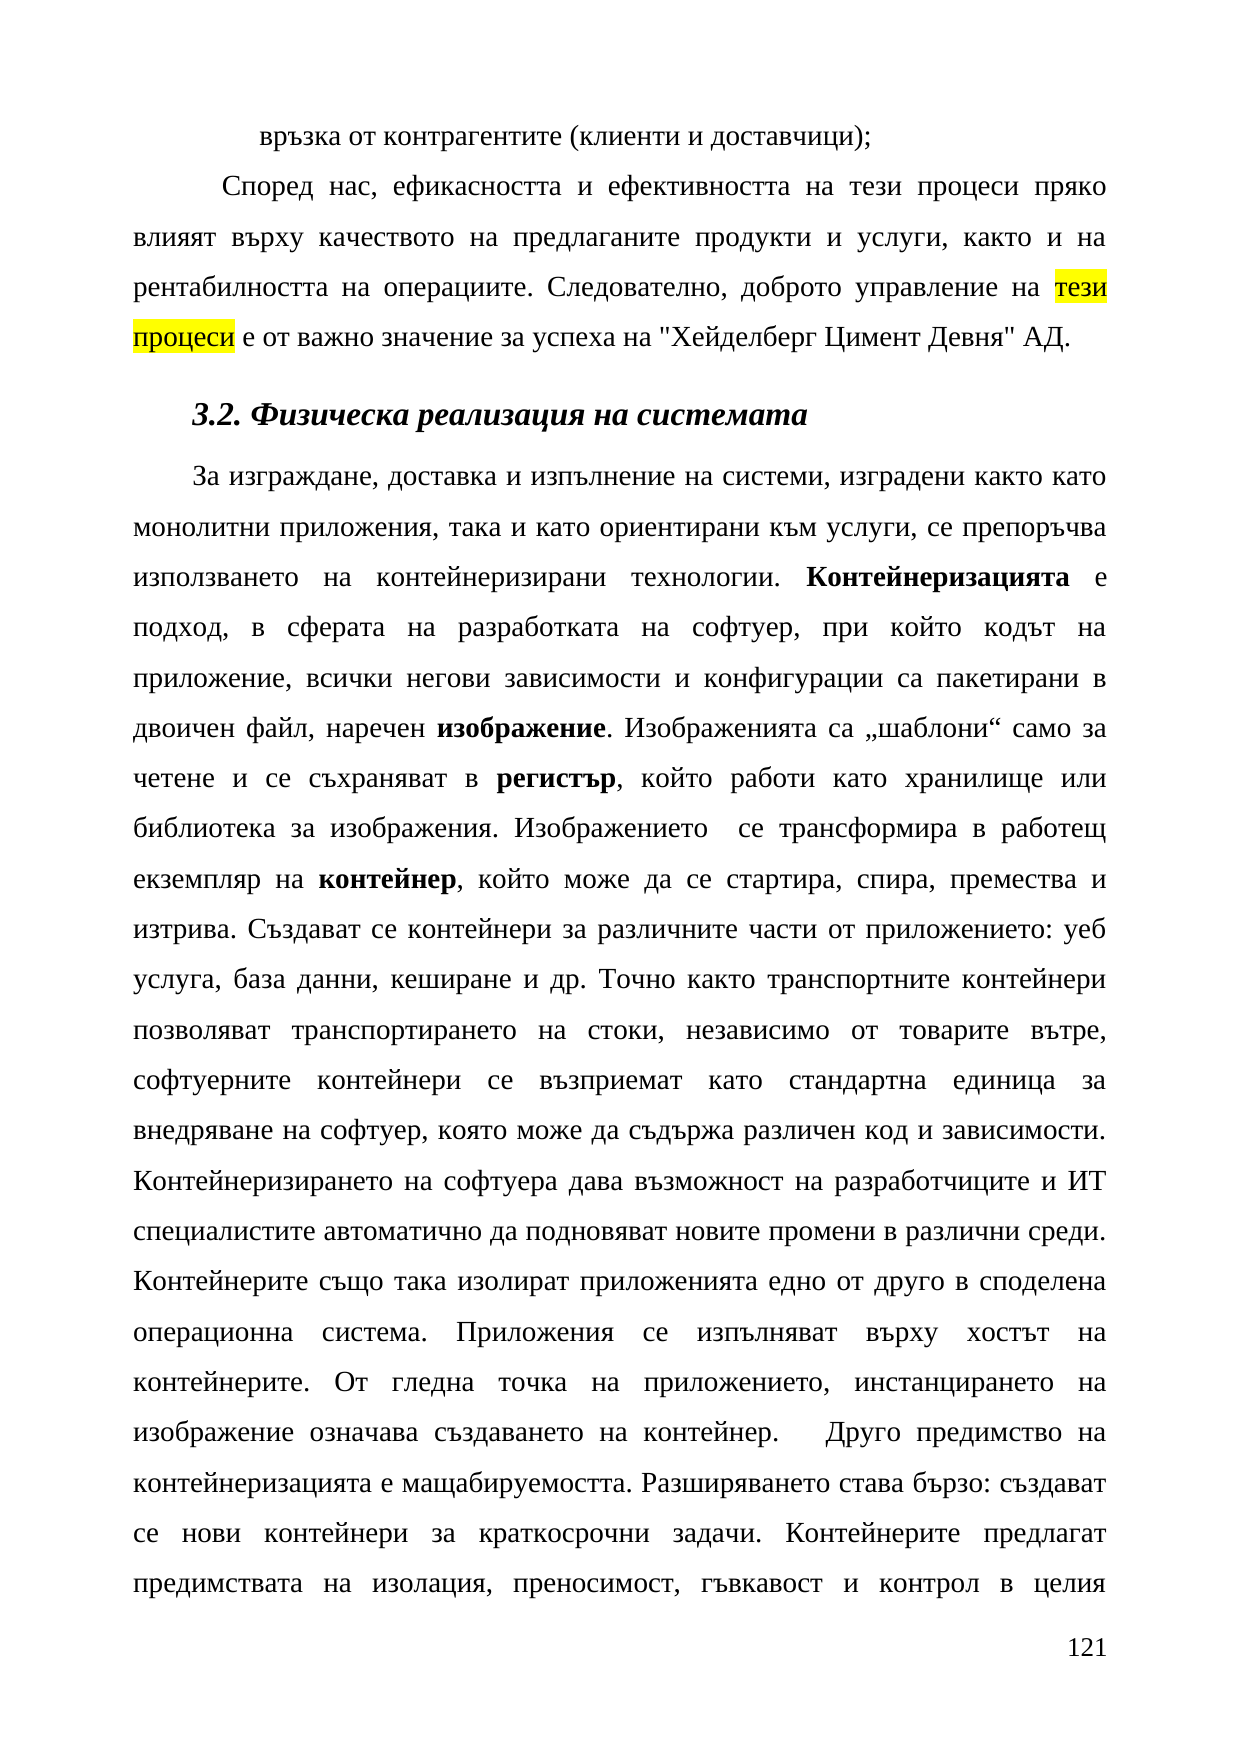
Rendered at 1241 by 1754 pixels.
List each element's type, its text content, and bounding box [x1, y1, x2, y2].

subtitle 3.2. Физическа реализация на системата [133, 395, 1107, 433]
text Според нас, ефикасността и ефективността на тези процеси пряко влияят върху качеството на предлаганите продукти и услуги, както и на рентабилността на операциите. Следователно, доброто управление на тези процеси е от важно значение за успеха на "Хейделберг Цимент Девня" АД. [133, 168, 1107, 353]
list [222, 118, 1107, 152]
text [133, 458, 1107, 1599]
